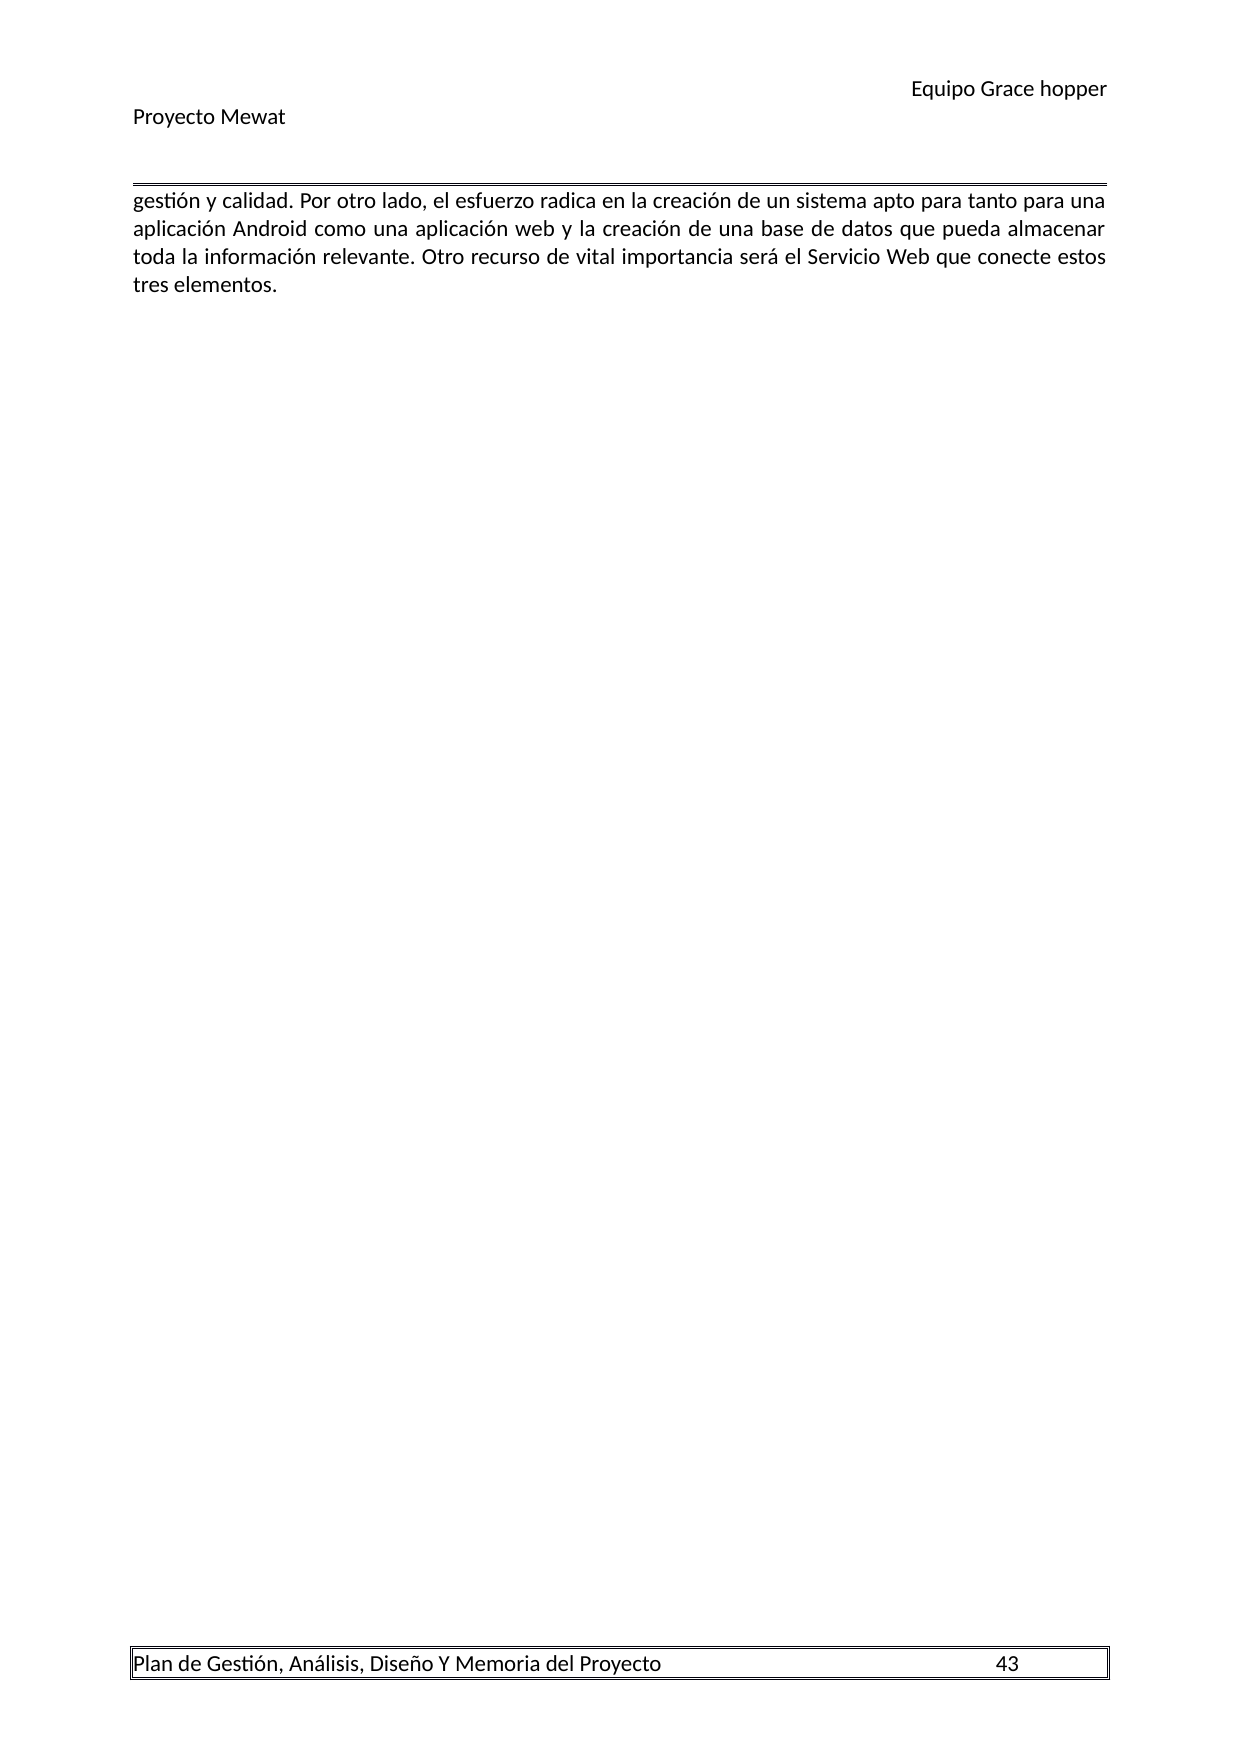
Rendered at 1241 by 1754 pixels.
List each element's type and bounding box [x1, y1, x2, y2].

text [133, 186, 1107, 298]
